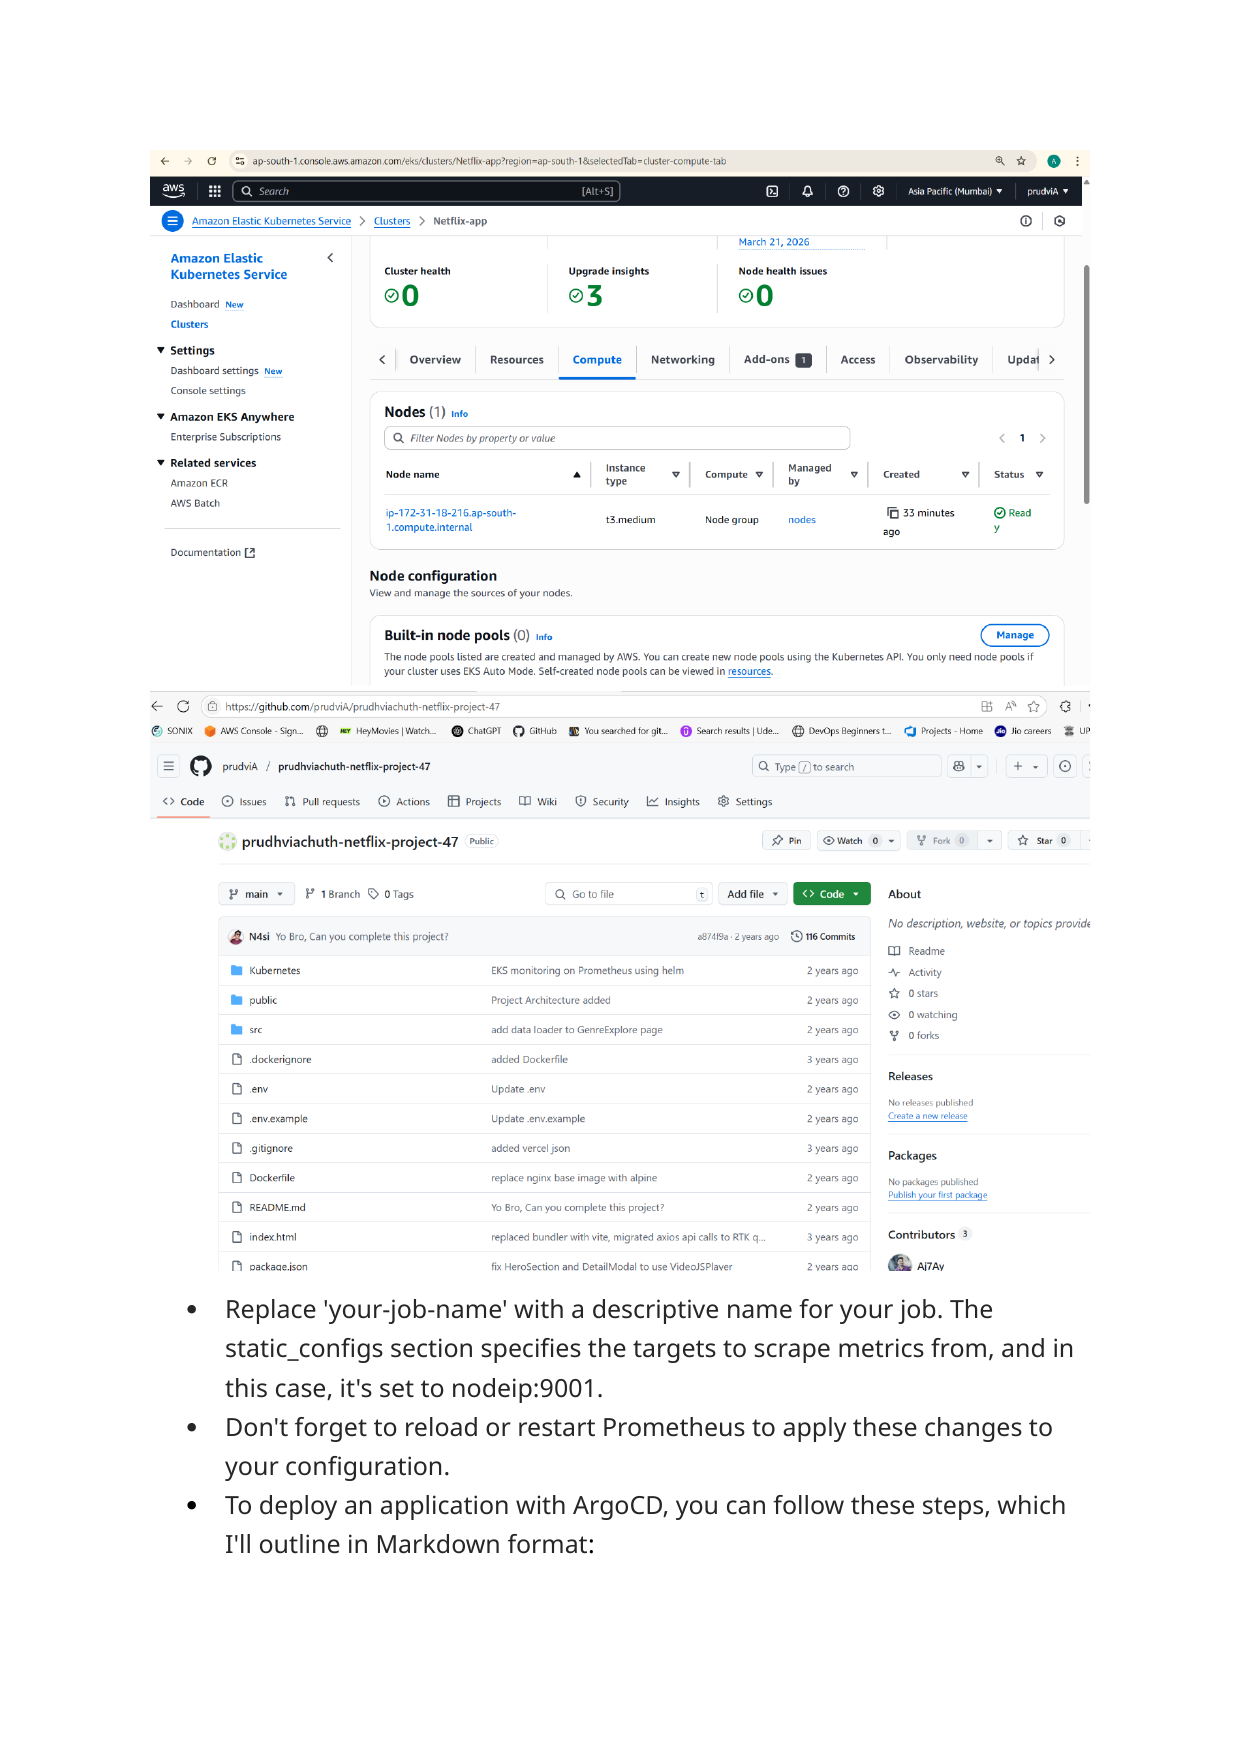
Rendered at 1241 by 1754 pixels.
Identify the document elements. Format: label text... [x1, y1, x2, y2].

picture [150, 150, 1091, 686]
list Don't forget to reload or restart Prometheus to apply these changes to your configuration. [187, 1409, 1090, 1483]
list Replace 'your-job-name' with a descriptive name for your job. The static_configs section specifies the targets to scrape metrics from, and in this case, it's set to nodeip:9001. [187, 1292, 1090, 1404]
list To deploy an application with ArgoCD, you can follow these steps, which I'll outline in Markdown format: [187, 1488, 1090, 1561]
picture [150, 691, 1091, 1271]
